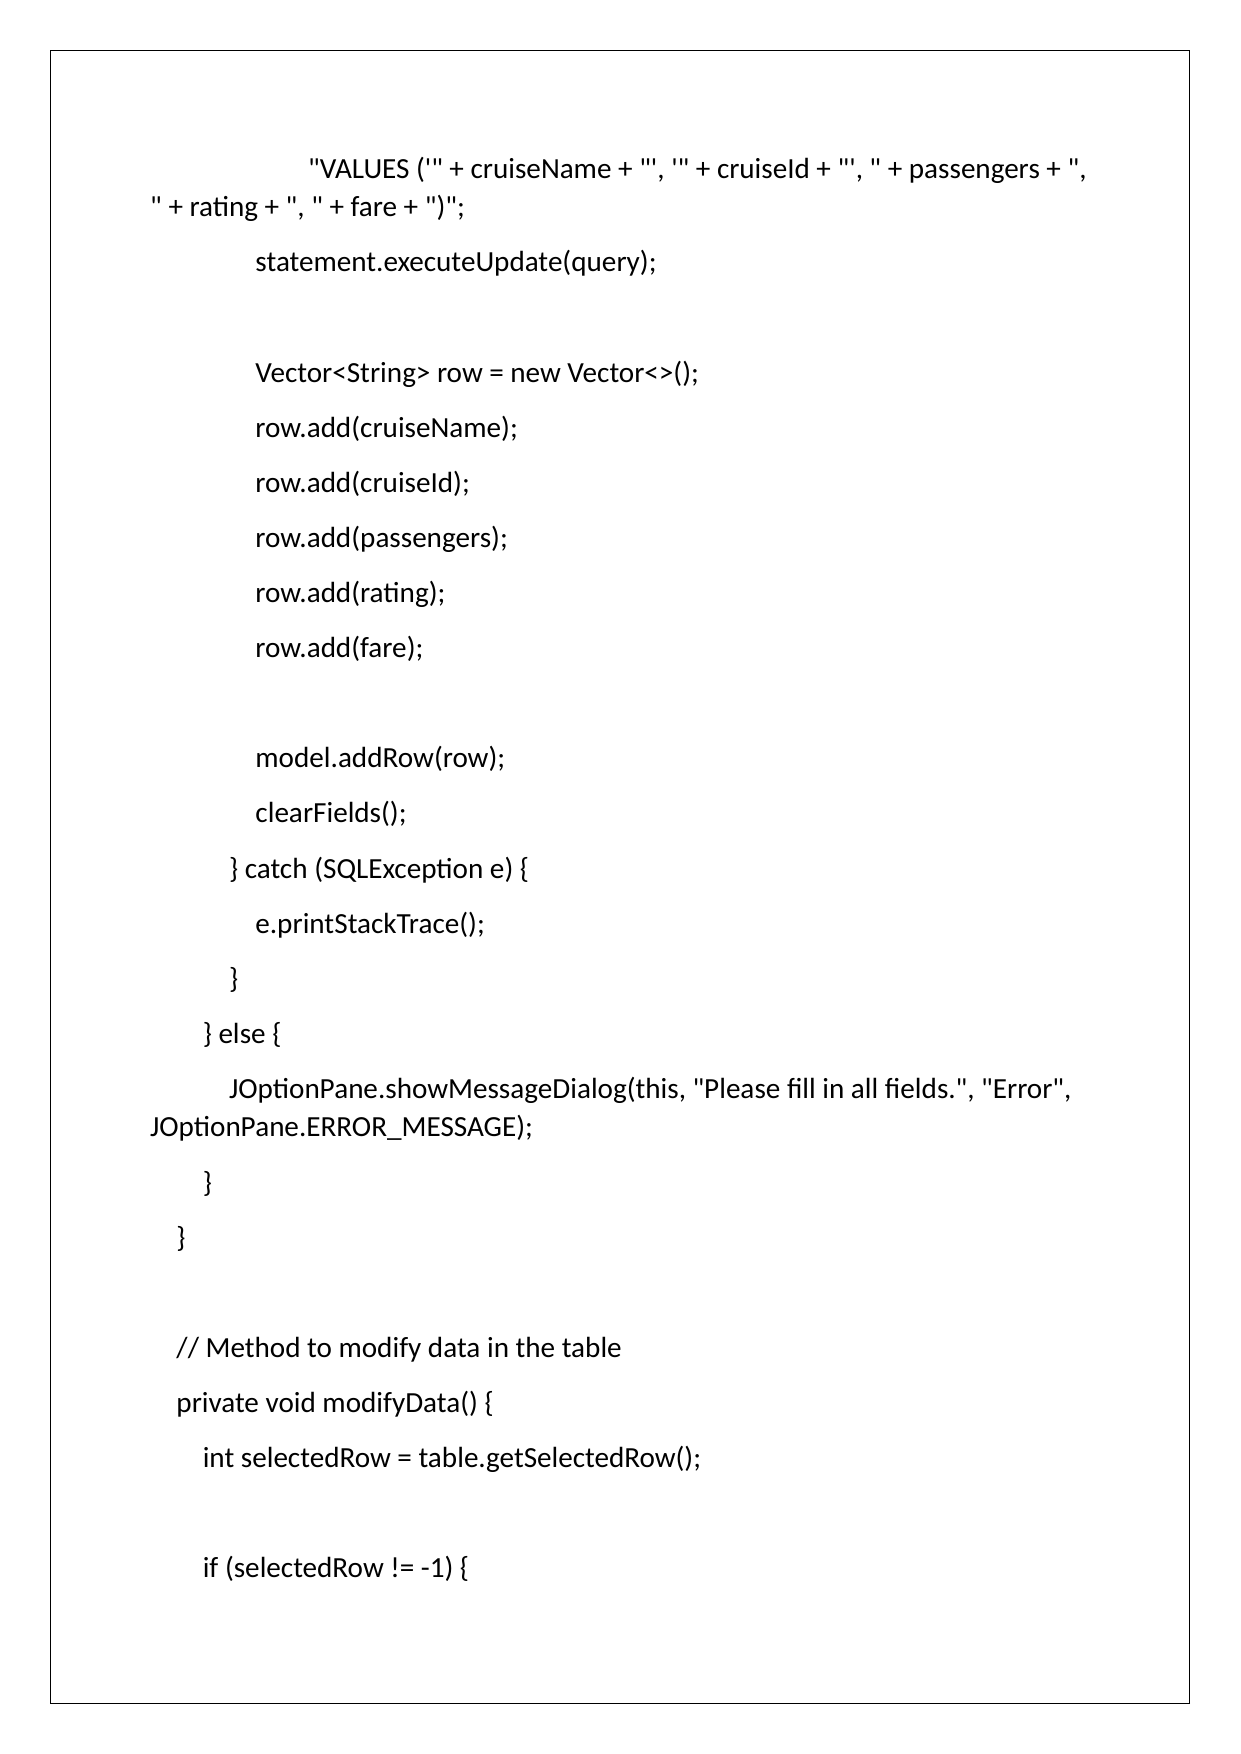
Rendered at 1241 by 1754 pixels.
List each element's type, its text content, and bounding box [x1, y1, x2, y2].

text JOptionPane.showMessageDialog(this, "Please fill in all fields.", "Error", JOptionPane.ERROR_MESSAGE); [150, 1070, 1090, 1144]
text e.printStackTrace(); [150, 905, 1090, 940]
text row.add(cruiseName); [150, 409, 1090, 444]
text row.add(cruiseId); [150, 464, 1090, 499]
text row.add(passengers); [150, 519, 1090, 555]
text if (selectedRow != -1) { [150, 1549, 1090, 1585]
text clearFields(); [150, 794, 1090, 830]
text } else { [150, 1015, 1090, 1051]
text } [150, 1164, 1090, 1199]
text row.add(fare); [150, 629, 1090, 665]
text model.addRow(row); [150, 739, 1090, 775]
text row.add(rating); [150, 574, 1090, 610]
text } catch (SQLException e) { [150, 850, 1090, 885]
text } [150, 1219, 1090, 1254]
text int selectedRow = table.getSelectedRow(); [150, 1439, 1090, 1475]
text "VALUES ('" + cruiseName + "', '" + cruiseId + "', " + passengers + ", " + rating + ", " + fare + ")"; [150, 150, 1090, 224]
text statement.executeUpdate(query); [150, 243, 1090, 279]
text private void modifyData() { [150, 1384, 1090, 1420]
text Vector<String> row = new Vector<>(); [150, 354, 1090, 389]
text } [150, 960, 1090, 996]
text // Method to modify data in the table [150, 1329, 1090, 1364]
